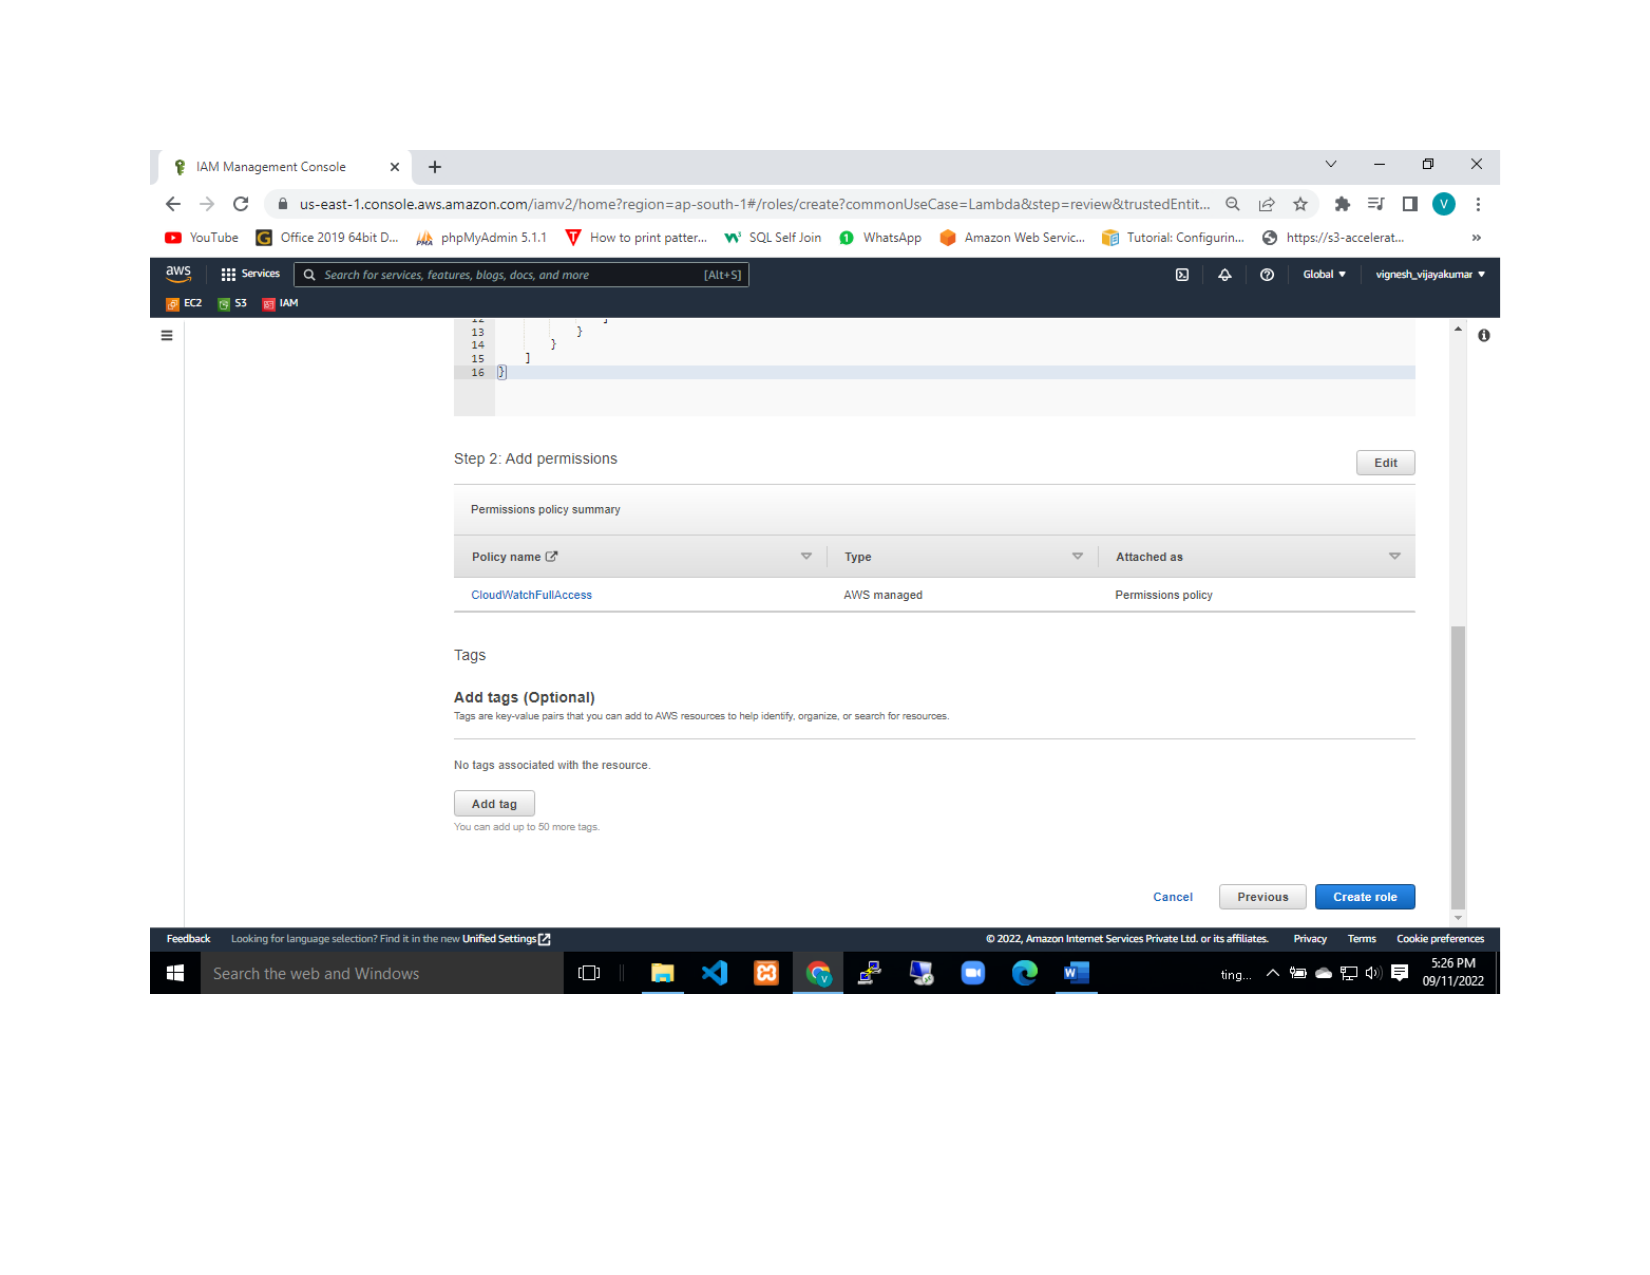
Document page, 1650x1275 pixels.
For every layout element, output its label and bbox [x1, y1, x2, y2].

picture [150, 150, 1500, 994]
